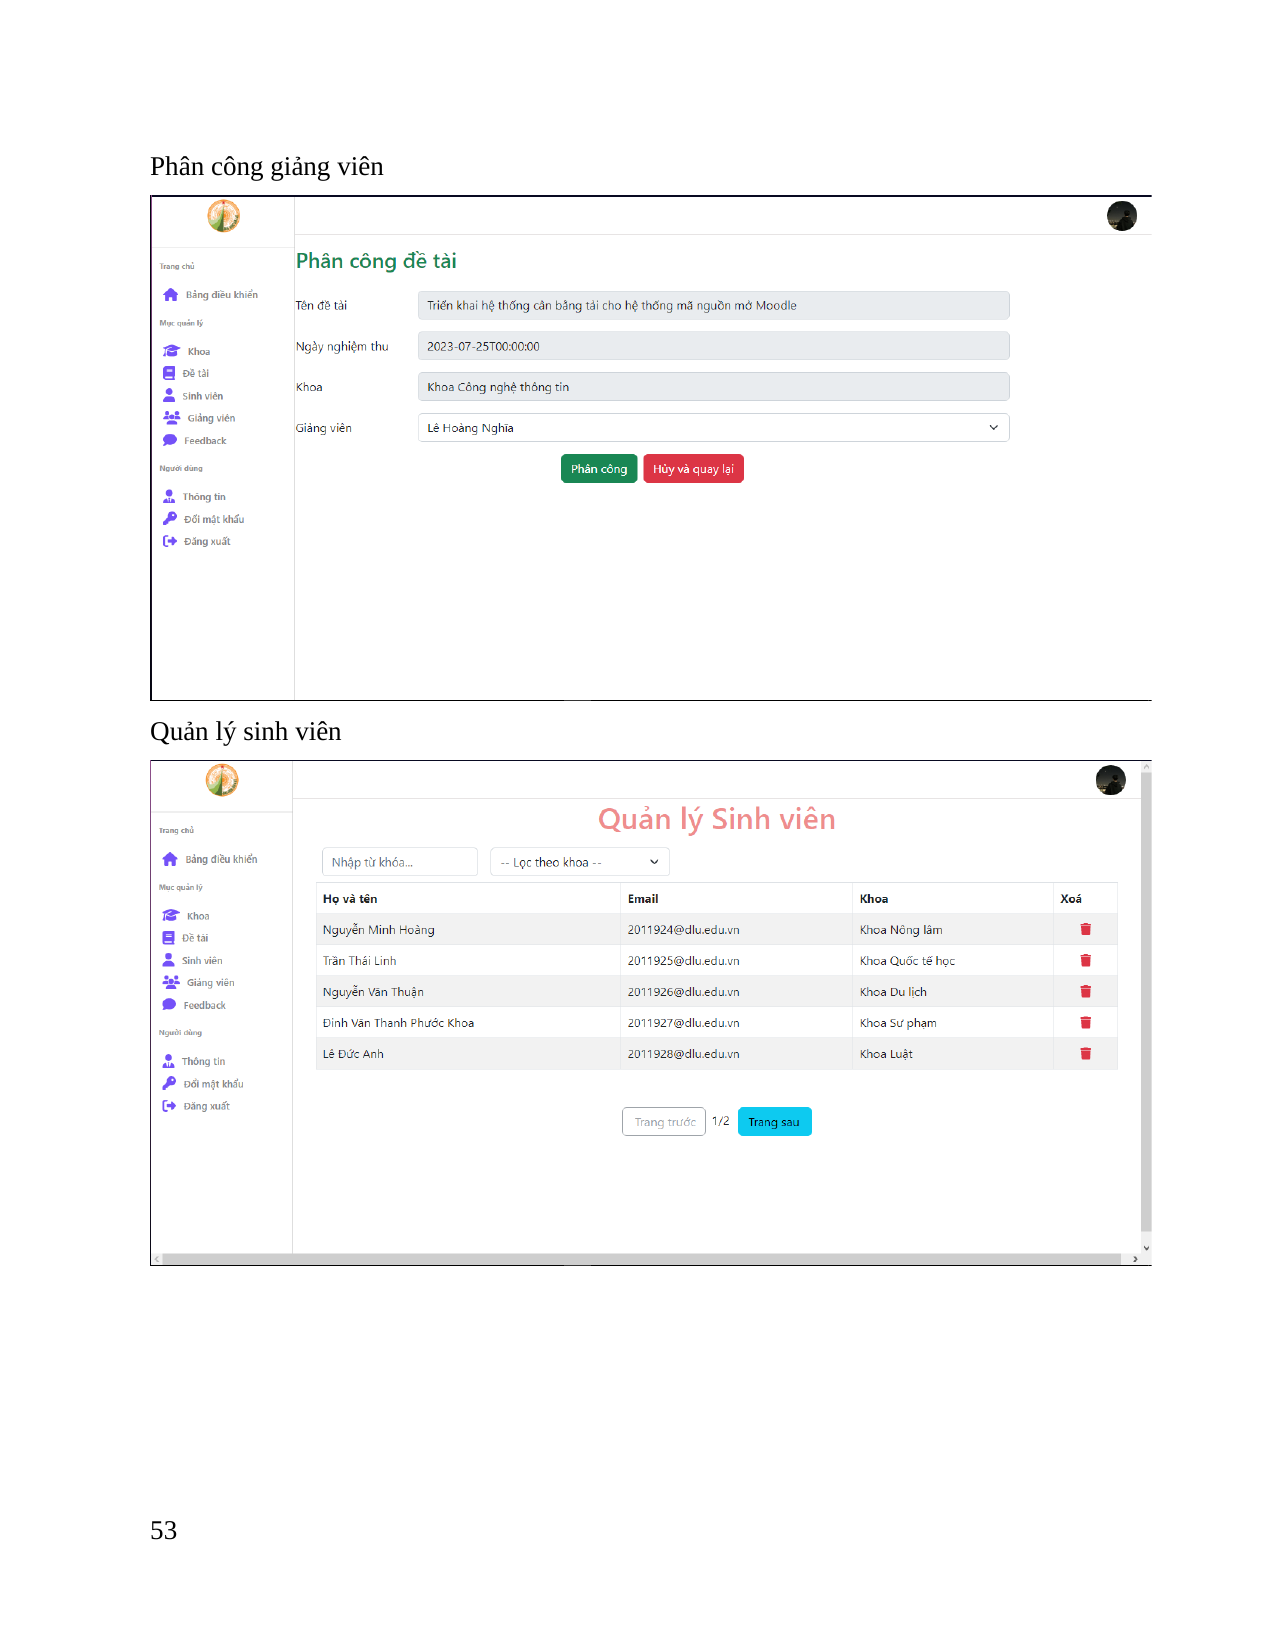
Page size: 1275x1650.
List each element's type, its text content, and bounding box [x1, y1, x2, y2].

text Quản lý sinh viên [150, 715, 1152, 760]
text Phân công giảng viên [150, 150, 1152, 195]
picture [150, 195, 1152, 701]
picture [150, 760, 1152, 1266]
